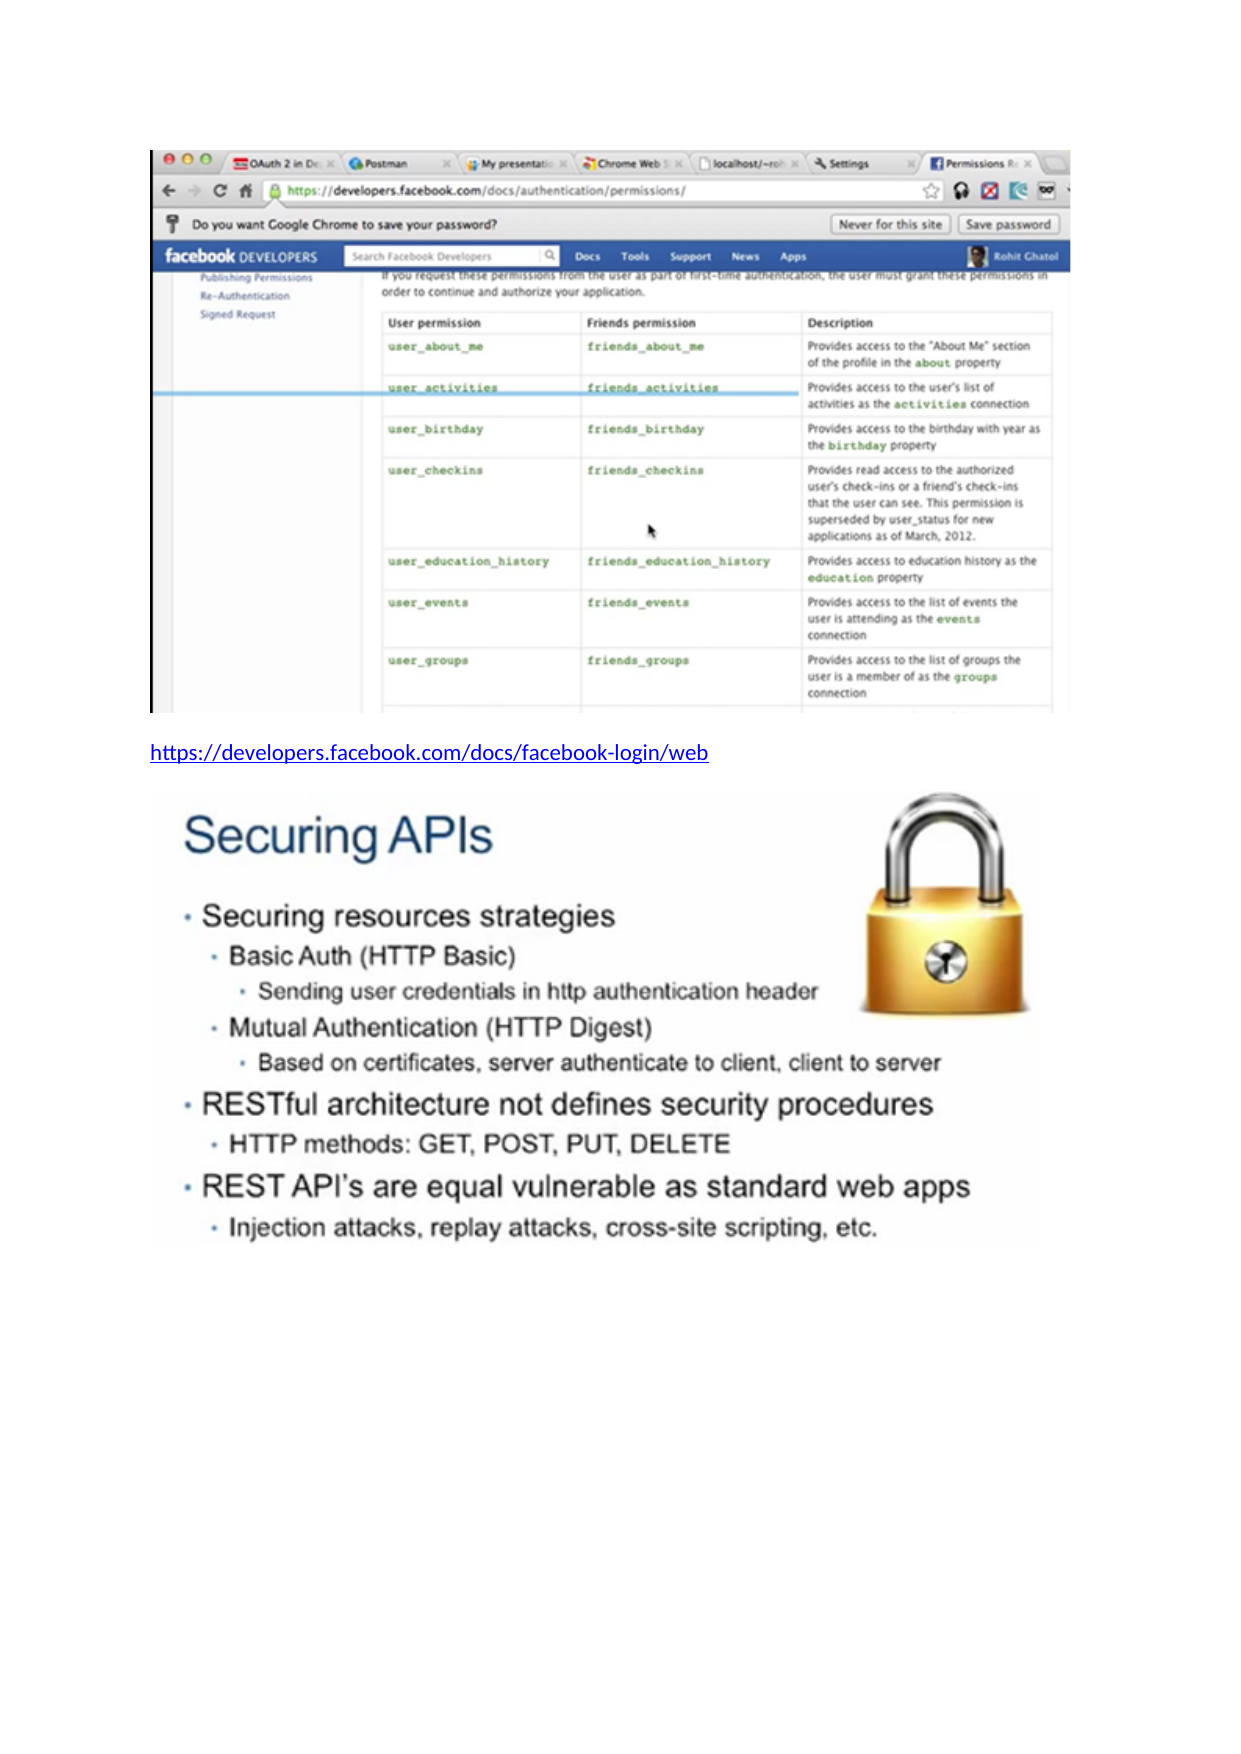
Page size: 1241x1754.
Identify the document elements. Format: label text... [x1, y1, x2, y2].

text https://developers.facebook.com/docs/facebook-login/web [150, 738, 1090, 766]
picture [150, 790, 1043, 1246]
picture [150, 150, 1071, 713]
